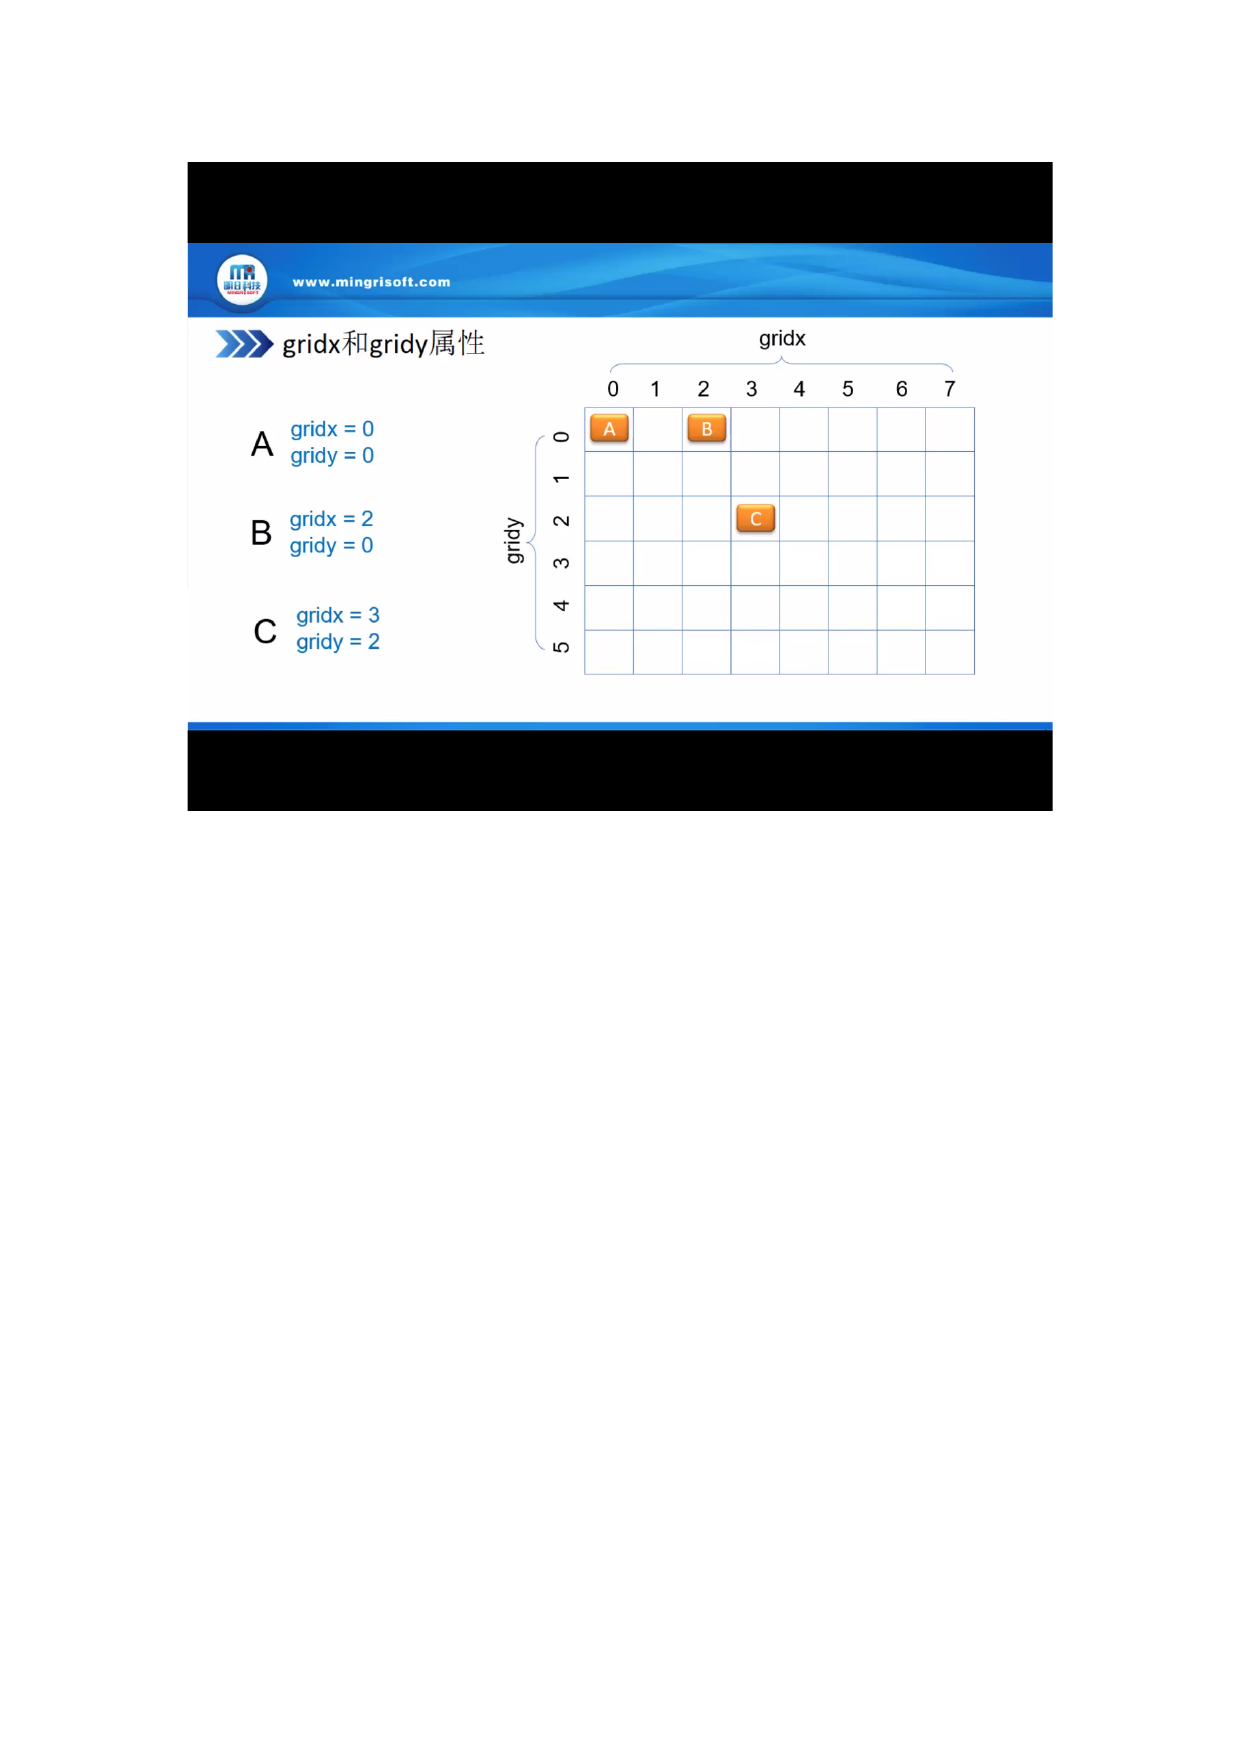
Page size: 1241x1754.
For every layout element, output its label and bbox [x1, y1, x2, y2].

picture [187, 162, 1053, 811]
